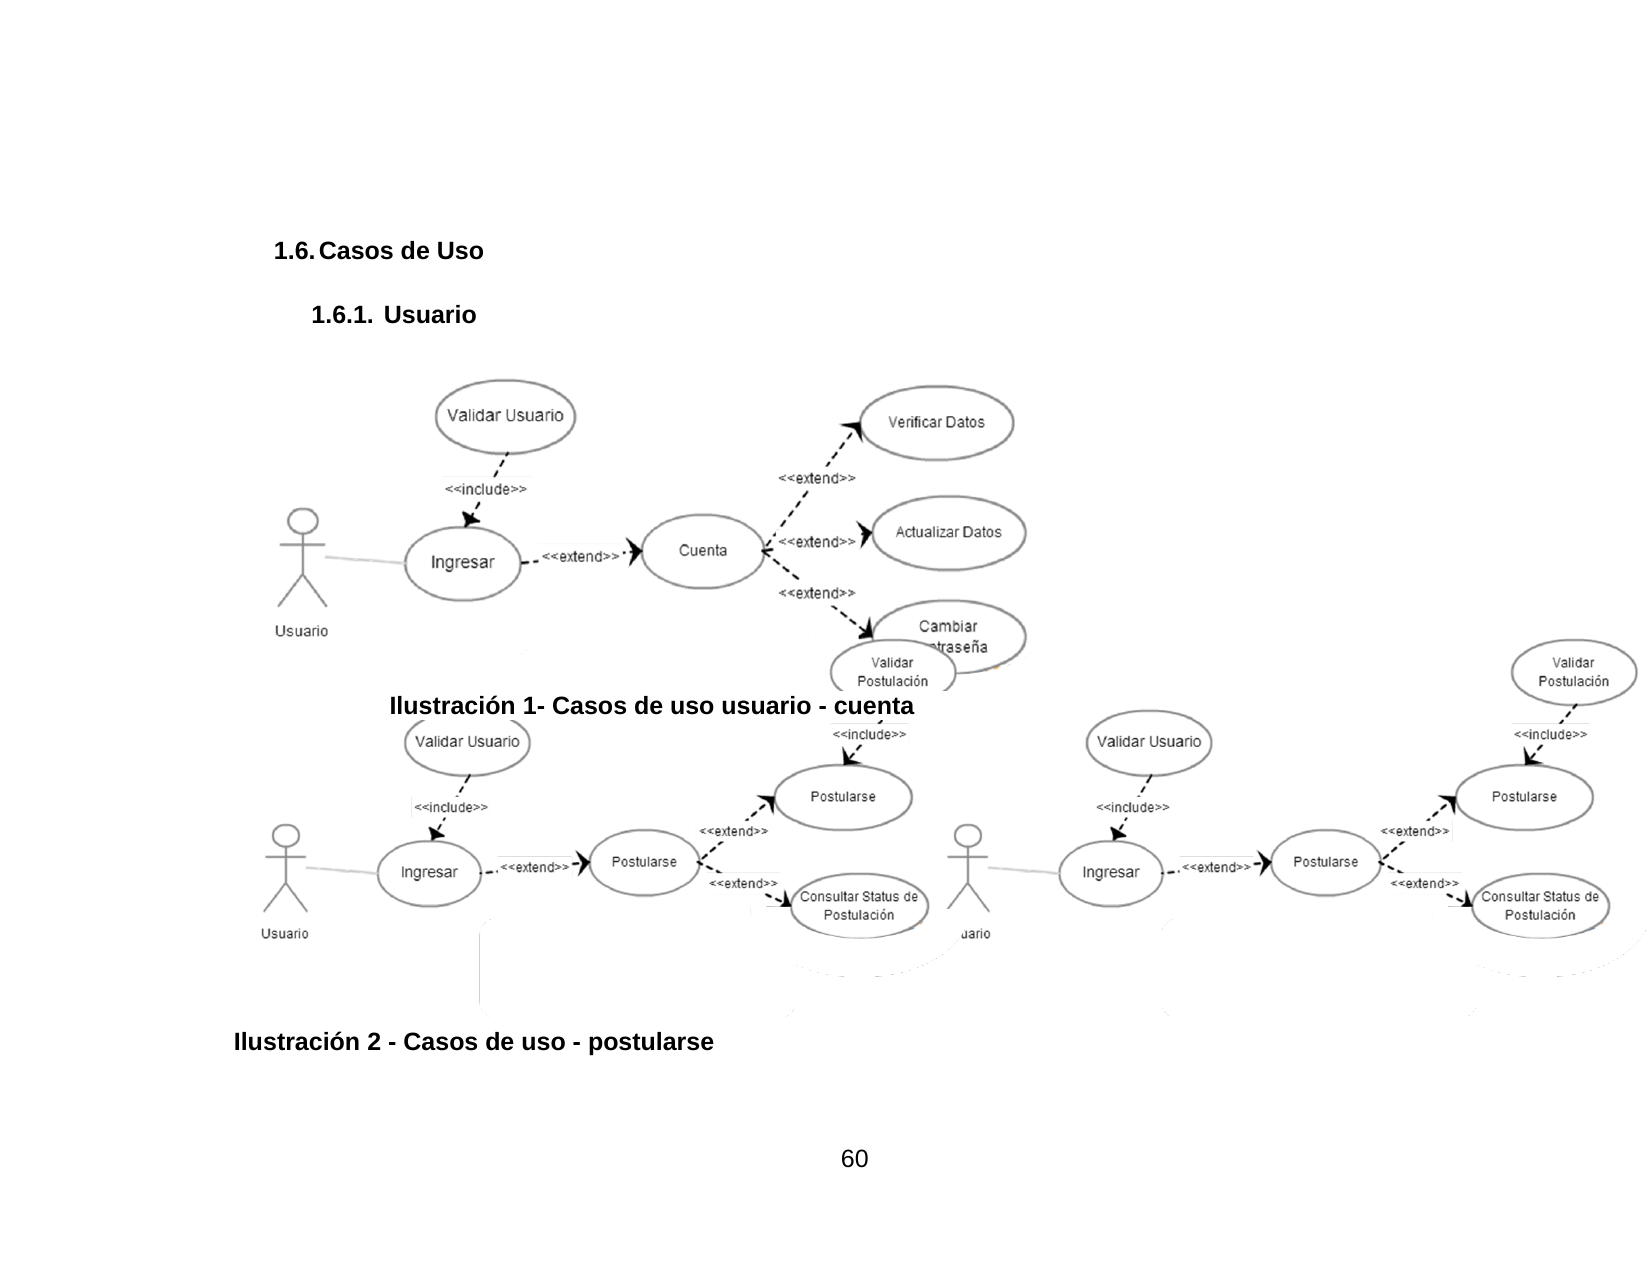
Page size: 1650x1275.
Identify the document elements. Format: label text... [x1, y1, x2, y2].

picture [268, 370, 1036, 691]
subtitle Usuario [311, 300, 1473, 329]
picture [255, 631, 1646, 1016]
list Casos de Uso [274, 236, 1473, 265]
